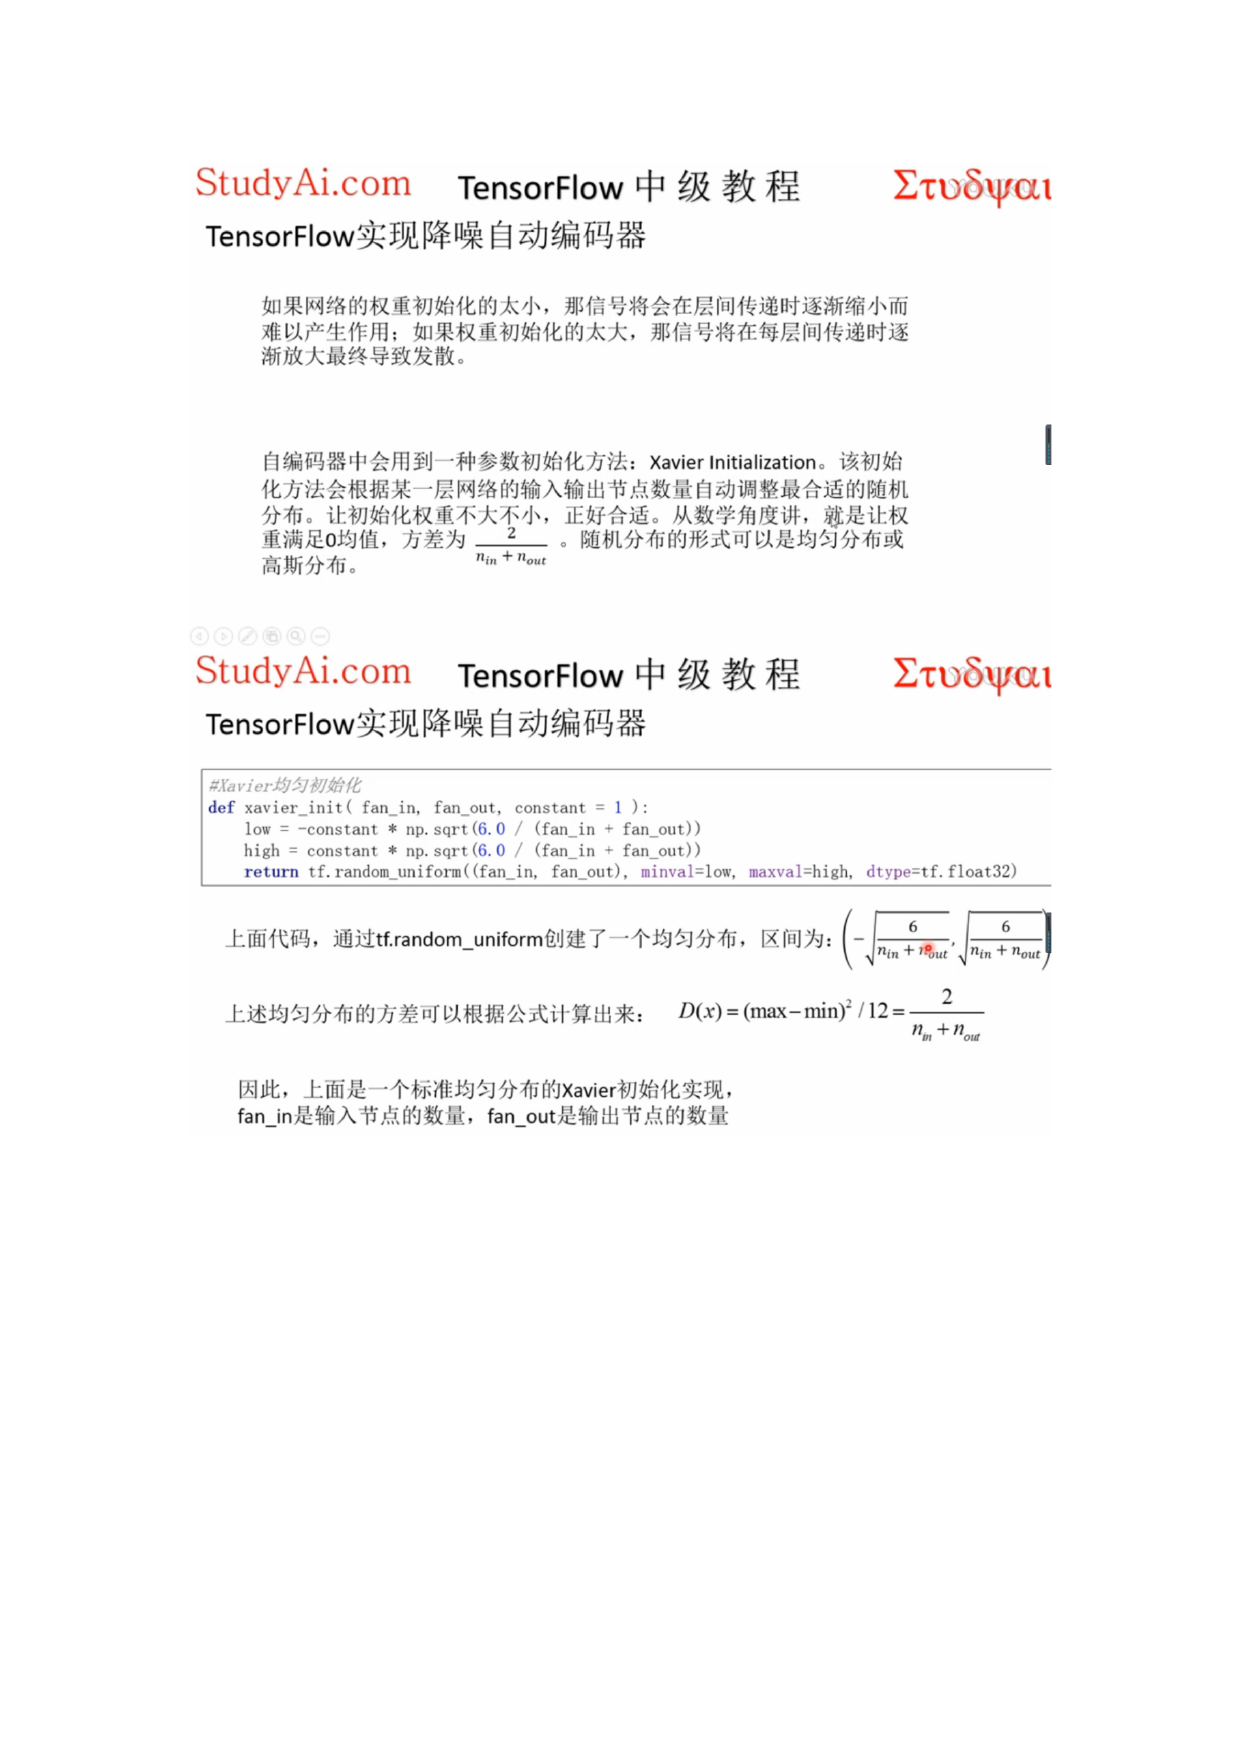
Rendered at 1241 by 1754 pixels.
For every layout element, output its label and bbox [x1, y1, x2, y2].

picture [187, 162, 1052, 648]
picture [187, 649, 1052, 1136]
